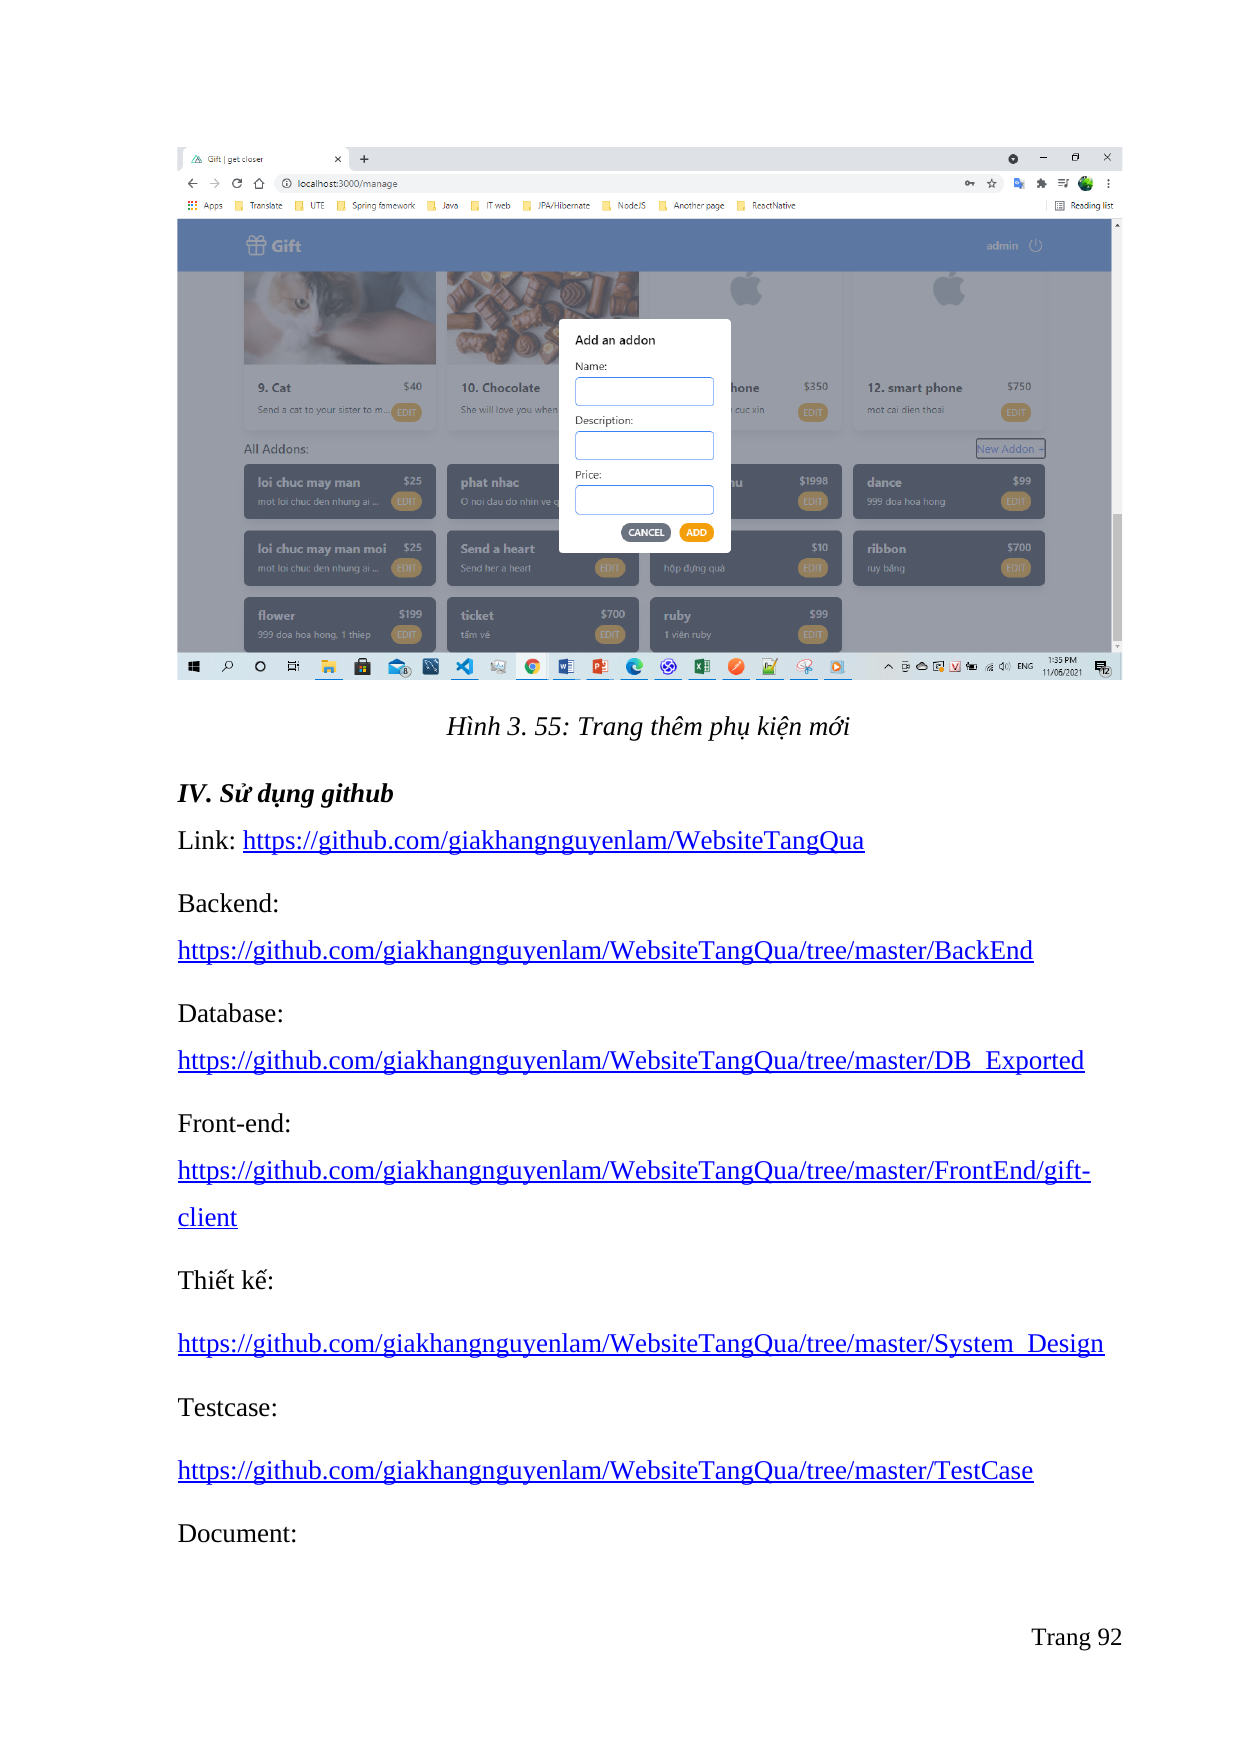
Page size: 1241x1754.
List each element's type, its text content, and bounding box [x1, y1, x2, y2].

subtitle IV. Sử dụng github [177, 777, 1122, 808]
text Testcase: [177, 1391, 1122, 1422]
text Front-end: https://github.com/giakhangnguyenlam/WebsiteTangQua/tree/master/FrontEnd/gift-client [177, 1107, 1122, 1232]
picture [177, 147, 1123, 680]
text Link: https://github.com/giakhangnguyenlam/WebsiteTangQua [177, 824, 1122, 855]
text https://github.com/giakhangnguyenlam/WebsiteTangQua/tree/master/TestCase [177, 1454, 1122, 1485]
text Document: [177, 1517, 1122, 1548]
text Hình 3. 55: Trang thêm phụ kiện mới [177, 710, 1122, 741]
text Thiết kế: [177, 1264, 1122, 1295]
text Database: https://github.com/giakhangnguyenlam/WebsiteTangQua/tree/master/DB_Exported [177, 997, 1122, 1075]
text Backend: https://github.com/giakhangnguyenlam/WebsiteTangQua/tree/master/BackEnd [177, 887, 1122, 965]
text https://github.com/giakhangnguyenlam/WebsiteTangQua/tree/master/System_Design [177, 1327, 1122, 1358]
